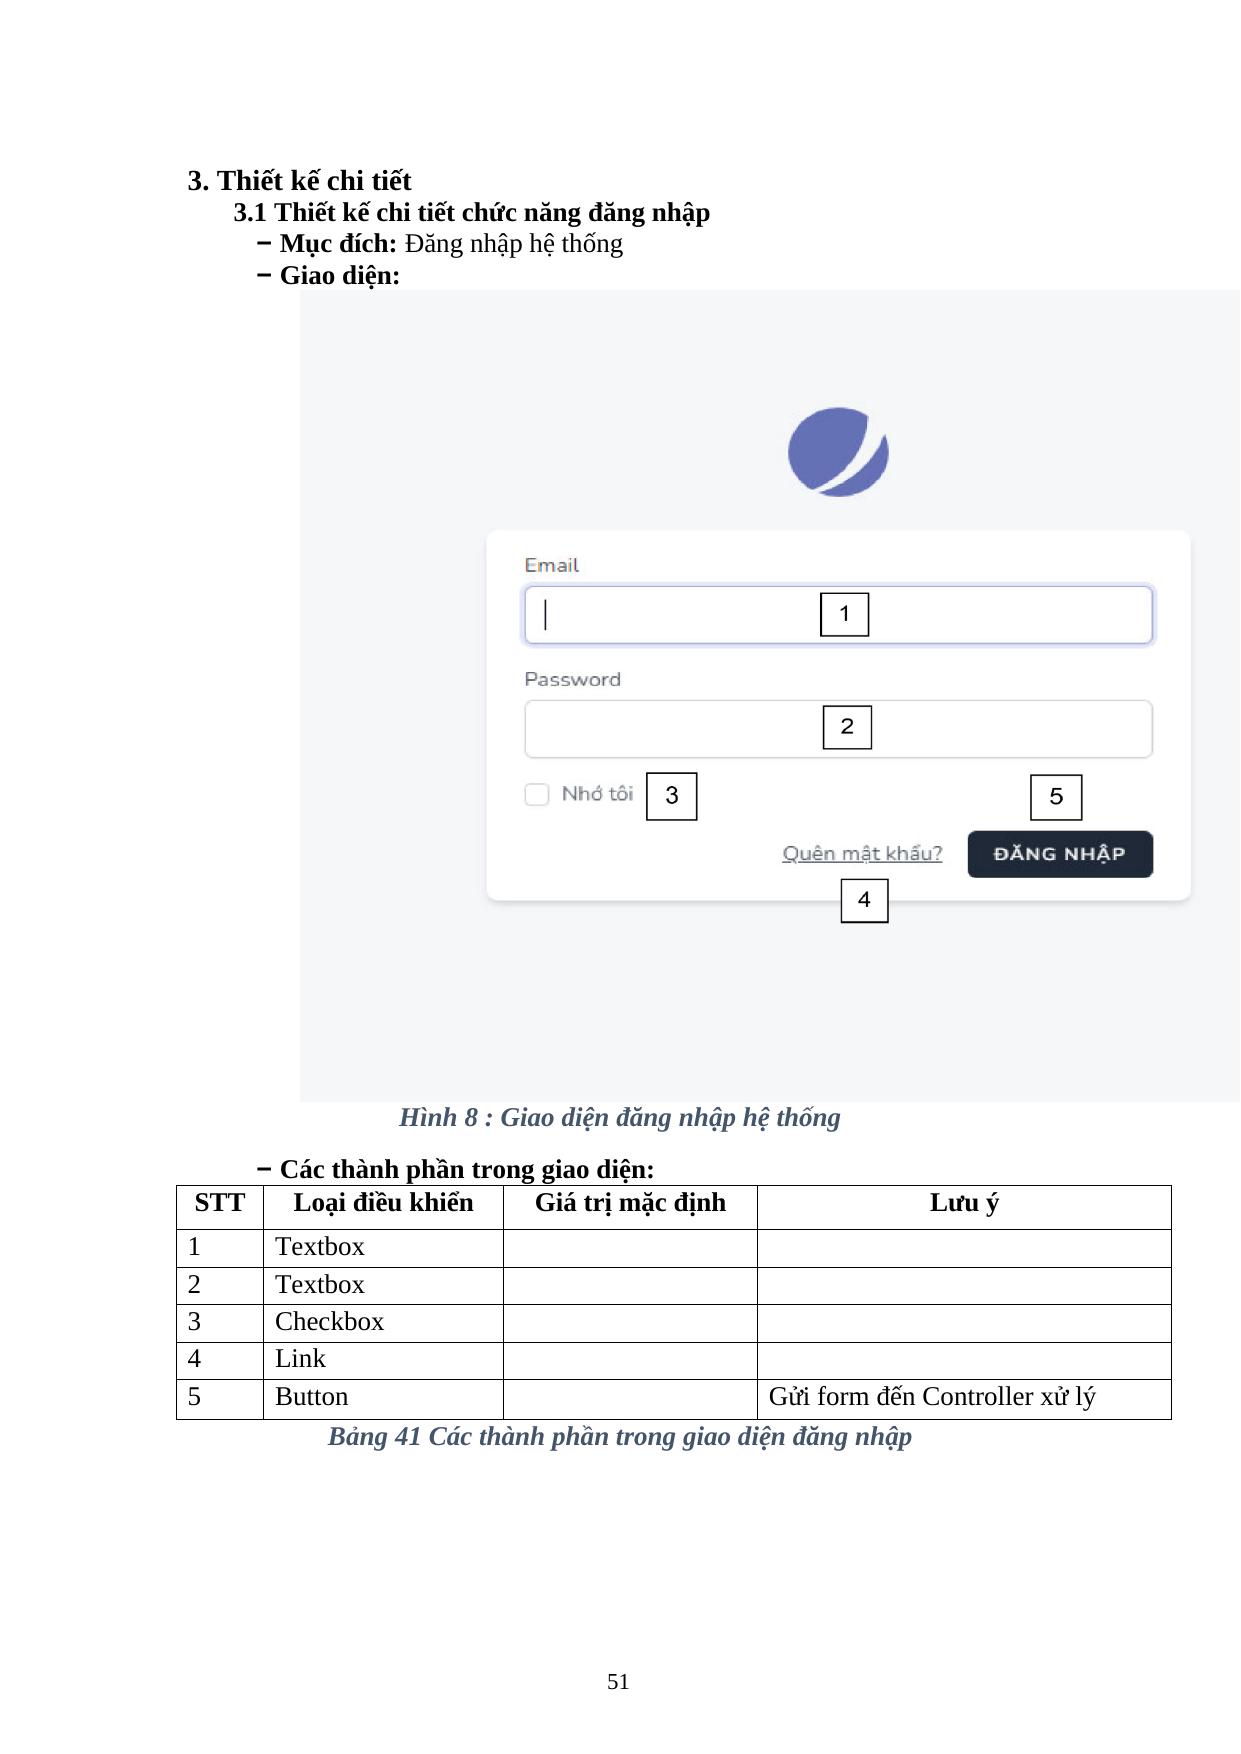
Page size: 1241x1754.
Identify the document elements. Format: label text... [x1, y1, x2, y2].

table_cell [504, 1380, 757, 1419]
table_cell 4 [177, 1343, 263, 1379]
table_cell 5 [177, 1380, 263, 1419]
table_header Giá trị mặc định [504, 1186, 757, 1229]
table_header Loại điều khiển [264, 1186, 503, 1229]
subtitle Thiết kế chi tiết [187, 163, 1053, 196]
table_header STT [177, 1186, 263, 1229]
table_cell [758, 1343, 1171, 1379]
table_cell 2 [177, 1268, 263, 1304]
list Thiết kế chi tiết chức năng đăng nhập [233, 196, 1053, 227]
table_cell Textbox [264, 1268, 503, 1304]
table_cell [758, 1305, 1171, 1342]
table_header Lưu ý [758, 1186, 1171, 1229]
table_cell [504, 1230, 757, 1267]
list Hình 8 : Giao diện đăng nhập hệ thống [187, 1101, 1053, 1133]
picture [299, 290, 1241, 1102]
table_cell Gửi form đến Controller xử lý [758, 1380, 1171, 1419]
list Mục đích: Đăng nhập hệ thống [256, 227, 1053, 259]
table_cell Link [264, 1343, 503, 1379]
table_cell 1 [177, 1230, 263, 1267]
table_cell [758, 1268, 1171, 1304]
table_cell [504, 1305, 757, 1342]
table_cell Textbox [264, 1230, 503, 1267]
list Giao diện: [256, 259, 1053, 1101]
table_cell [758, 1230, 1171, 1267]
table_cell Checkbox [264, 1305, 503, 1342]
table_cell [504, 1343, 757, 1379]
table_cell [504, 1268, 757, 1304]
table_cell Button [264, 1380, 503, 1419]
table_cell 3 [177, 1305, 263, 1342]
list Các thành phần trong giao diện: [256, 1153, 1053, 1185]
